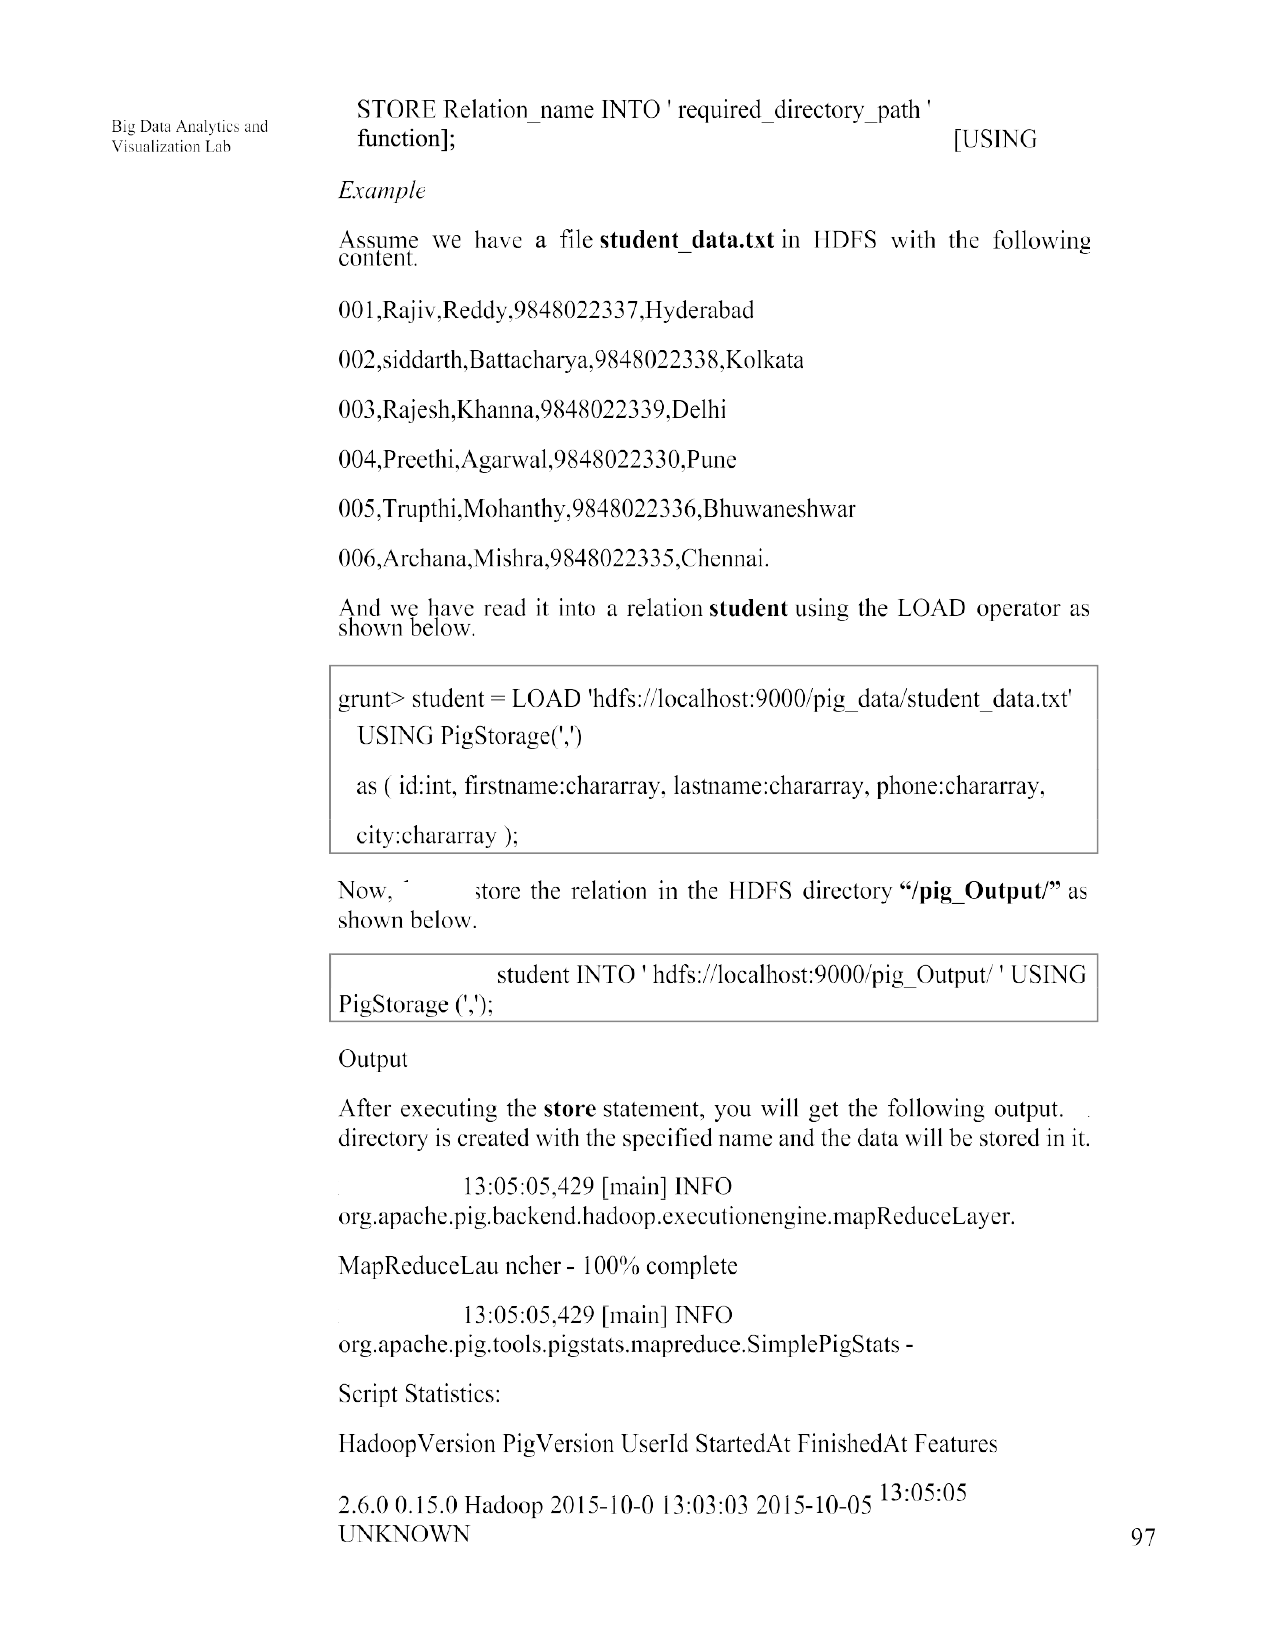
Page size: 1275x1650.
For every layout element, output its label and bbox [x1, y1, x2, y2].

picture [338, 1495, 598, 1542]
picture [977, 600, 1089, 621]
picture [993, 230, 1090, 254]
picture [728, 881, 791, 899]
picture [475, 230, 522, 248]
picture [890, 230, 936, 248]
picture [803, 880, 1087, 904]
picture [826, 1495, 871, 1514]
picture [339, 617, 475, 636]
picture [571, 880, 647, 899]
picture [905, 1483, 934, 1501]
picture [567, 1255, 737, 1279]
picture [111, 120, 268, 152]
picture [658, 880, 678, 899]
picture [937, 1483, 966, 1501]
picture [329, 954, 1086, 1017]
picture [338, 1176, 1014, 1229]
picture [337, 880, 520, 928]
picture [955, 129, 1037, 152]
picture [337, 180, 425, 203]
picture [339, 300, 754, 323]
picture [339, 498, 856, 522]
picture [338, 598, 595, 616]
picture [607, 598, 965, 621]
picture [1131, 1528, 1155, 1546]
picture [338, 230, 418, 248]
picture [339, 548, 768, 570]
picture [813, 230, 876, 248]
picture [600, 1495, 804, 1514]
picture [357, 825, 517, 848]
picture [357, 775, 1044, 799]
picture [338, 1433, 997, 1457]
picture [338, 1098, 1090, 1151]
picture [687, 880, 718, 899]
picture [339, 449, 736, 473]
picture [338, 688, 1071, 712]
picture [948, 230, 979, 248]
picture [338, 1305, 899, 1357]
picture [339, 250, 417, 266]
picture [357, 725, 581, 749]
picture [432, 235, 461, 248]
picture [339, 350, 803, 373]
picture [338, 1255, 561, 1279]
picture [530, 880, 560, 899]
picture [560, 229, 800, 253]
picture [339, 1383, 499, 1407]
picture [339, 399, 725, 423]
picture [358, 99, 930, 123]
picture [339, 1049, 408, 1072]
